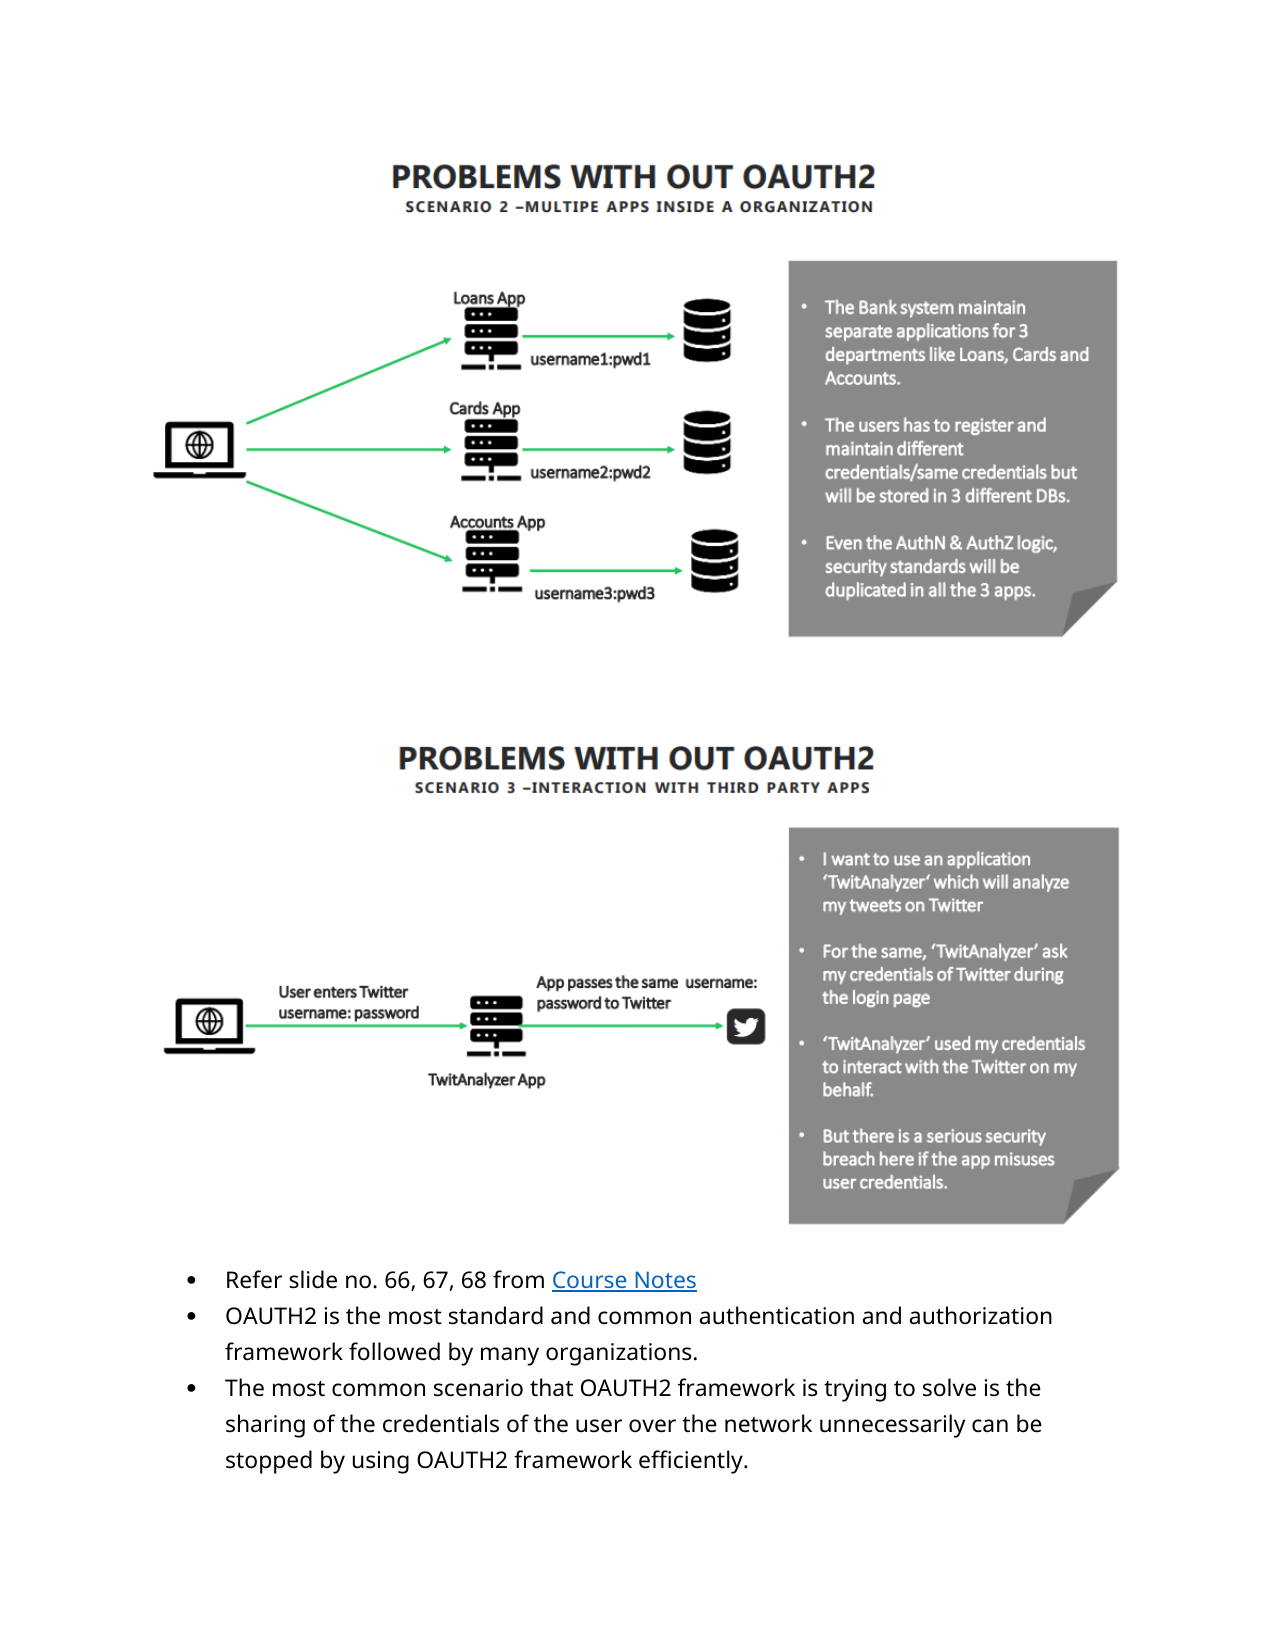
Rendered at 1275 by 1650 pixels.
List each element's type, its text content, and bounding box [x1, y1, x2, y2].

list The most common scenario that OAUTH2 framework is trying to solve is the sharing of the credentials of the user over the network unnecessarily can be stopped by using OAUTH2 framework efficiently. [187, 1372, 1125, 1475]
picture [150, 730, 1124, 1243]
picture [150, 150, 1125, 657]
list OAUTH2 is the most standard and common authentication and authorization framework followed by many organizations. [187, 1300, 1125, 1367]
list Refer slide no. 66, 67, 68 from Course Notes [187, 1264, 1125, 1295]
